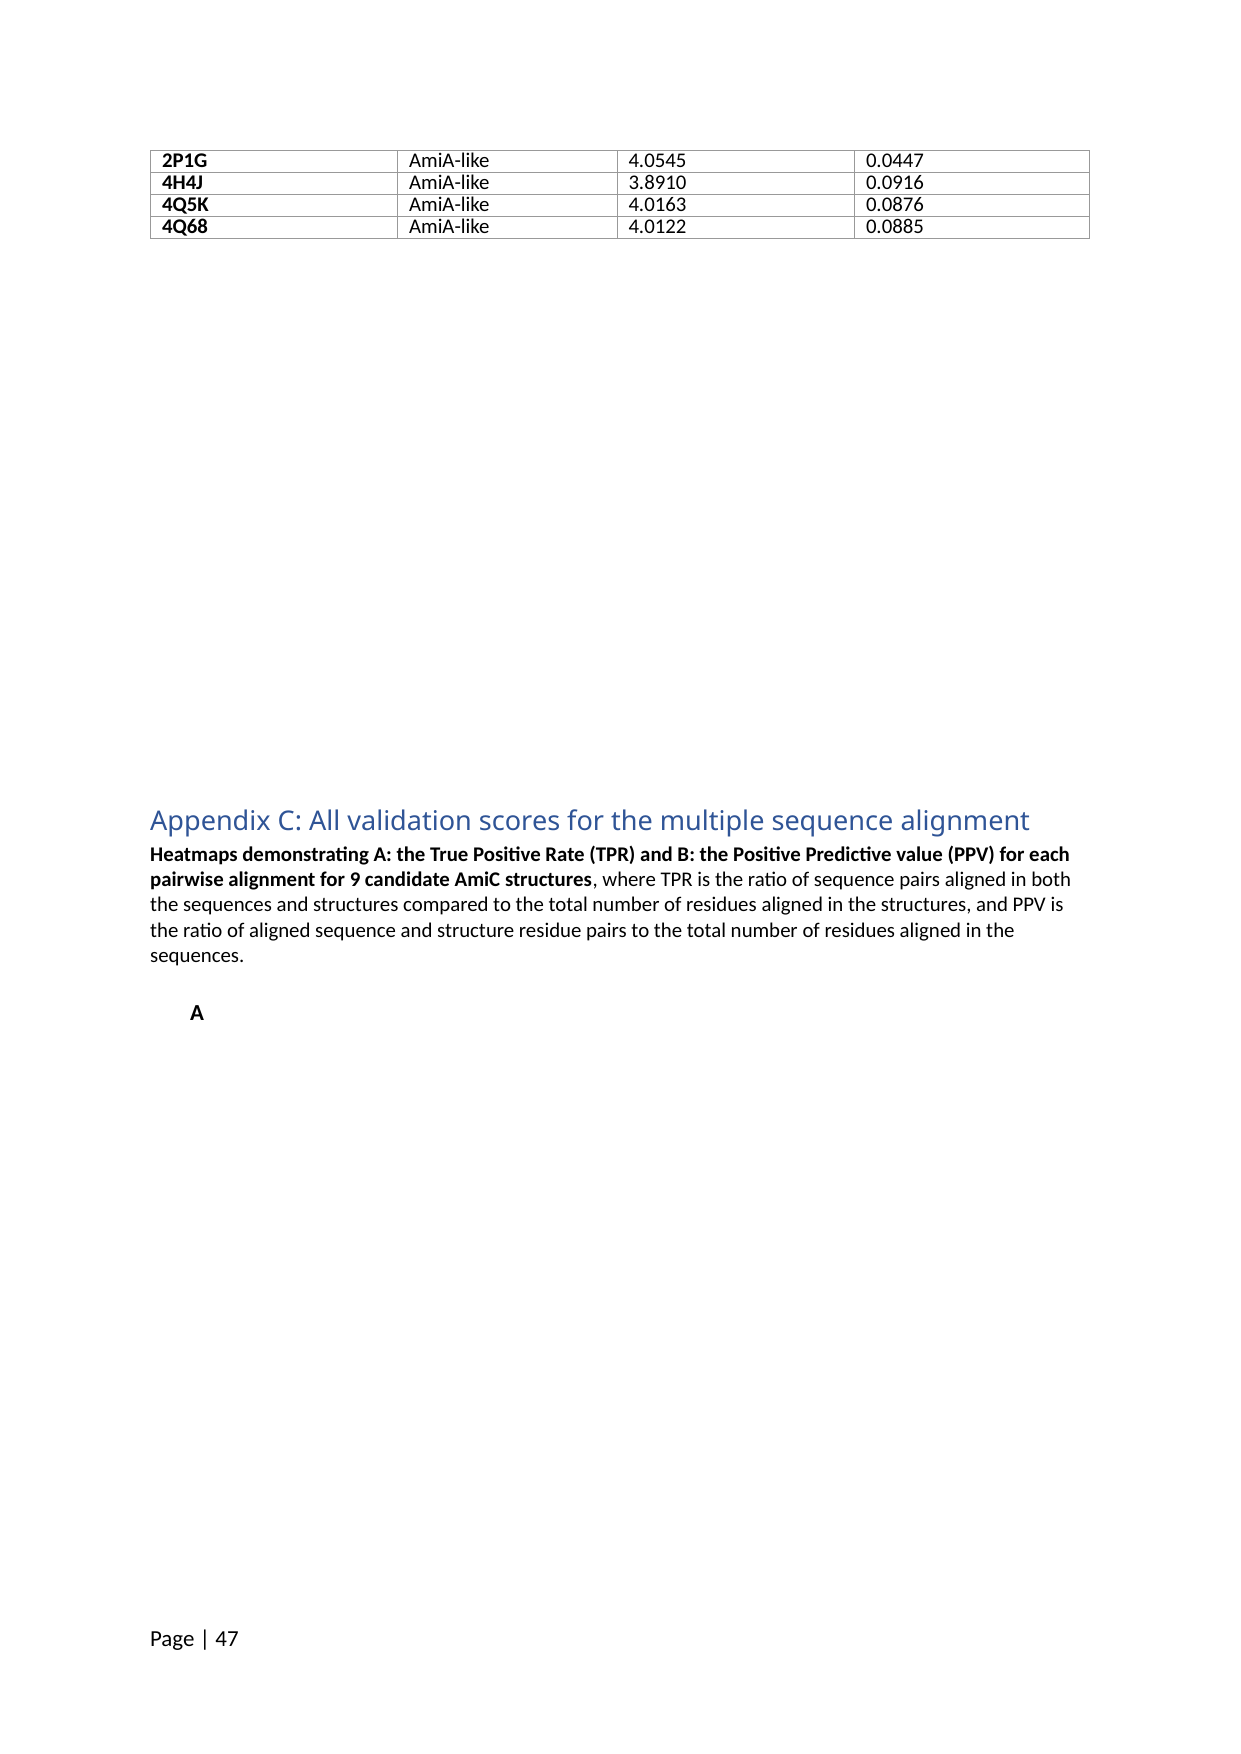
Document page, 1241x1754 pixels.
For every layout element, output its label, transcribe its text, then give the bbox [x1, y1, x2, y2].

table_cell 0.0885 [855, 217, 1089, 237]
table_cell AmiA-like [398, 217, 617, 237]
table_cell 0.0916 [855, 173, 1089, 194]
table_cell 0.0876 [855, 195, 1089, 216]
table_cell 4Q68 [151, 217, 397, 237]
table_cell AmiA-like [398, 173, 617, 194]
table_cell 4.0163 [618, 195, 854, 216]
subtitle Appendix C: All validation scores for the multiple sequence alignment [150, 801, 1090, 838]
table_cell 2P1G [151, 151, 397, 172]
table_cell AmiA-like [398, 151, 617, 172]
table_cell 3.8910 [618, 173, 854, 194]
table_cell 4Q5K [151, 195, 397, 216]
table_cell AmiA-like [398, 195, 617, 216]
table_cell 4.0122 [618, 217, 854, 237]
table_cell 4.0545 [618, 151, 854, 172]
table_cell 4H4J [151, 173, 397, 194]
table_cell 0.0447 [855, 151, 1089, 172]
text Heatmaps demonstrating A: the True Positive Rate (TPR) and B: the Positive Predictive value (PPV) for each pairwise alignment for 9 candidate AmiC structures, where TPR is the ratio of sequence pairs aligned in both the sequences and structures compared to the total number of residues aligned in the structures, and PPV is the ratio of aligned sequence and structure residue pairs to the total number of residues aligned in the sequences. [150, 841, 1090, 968]
